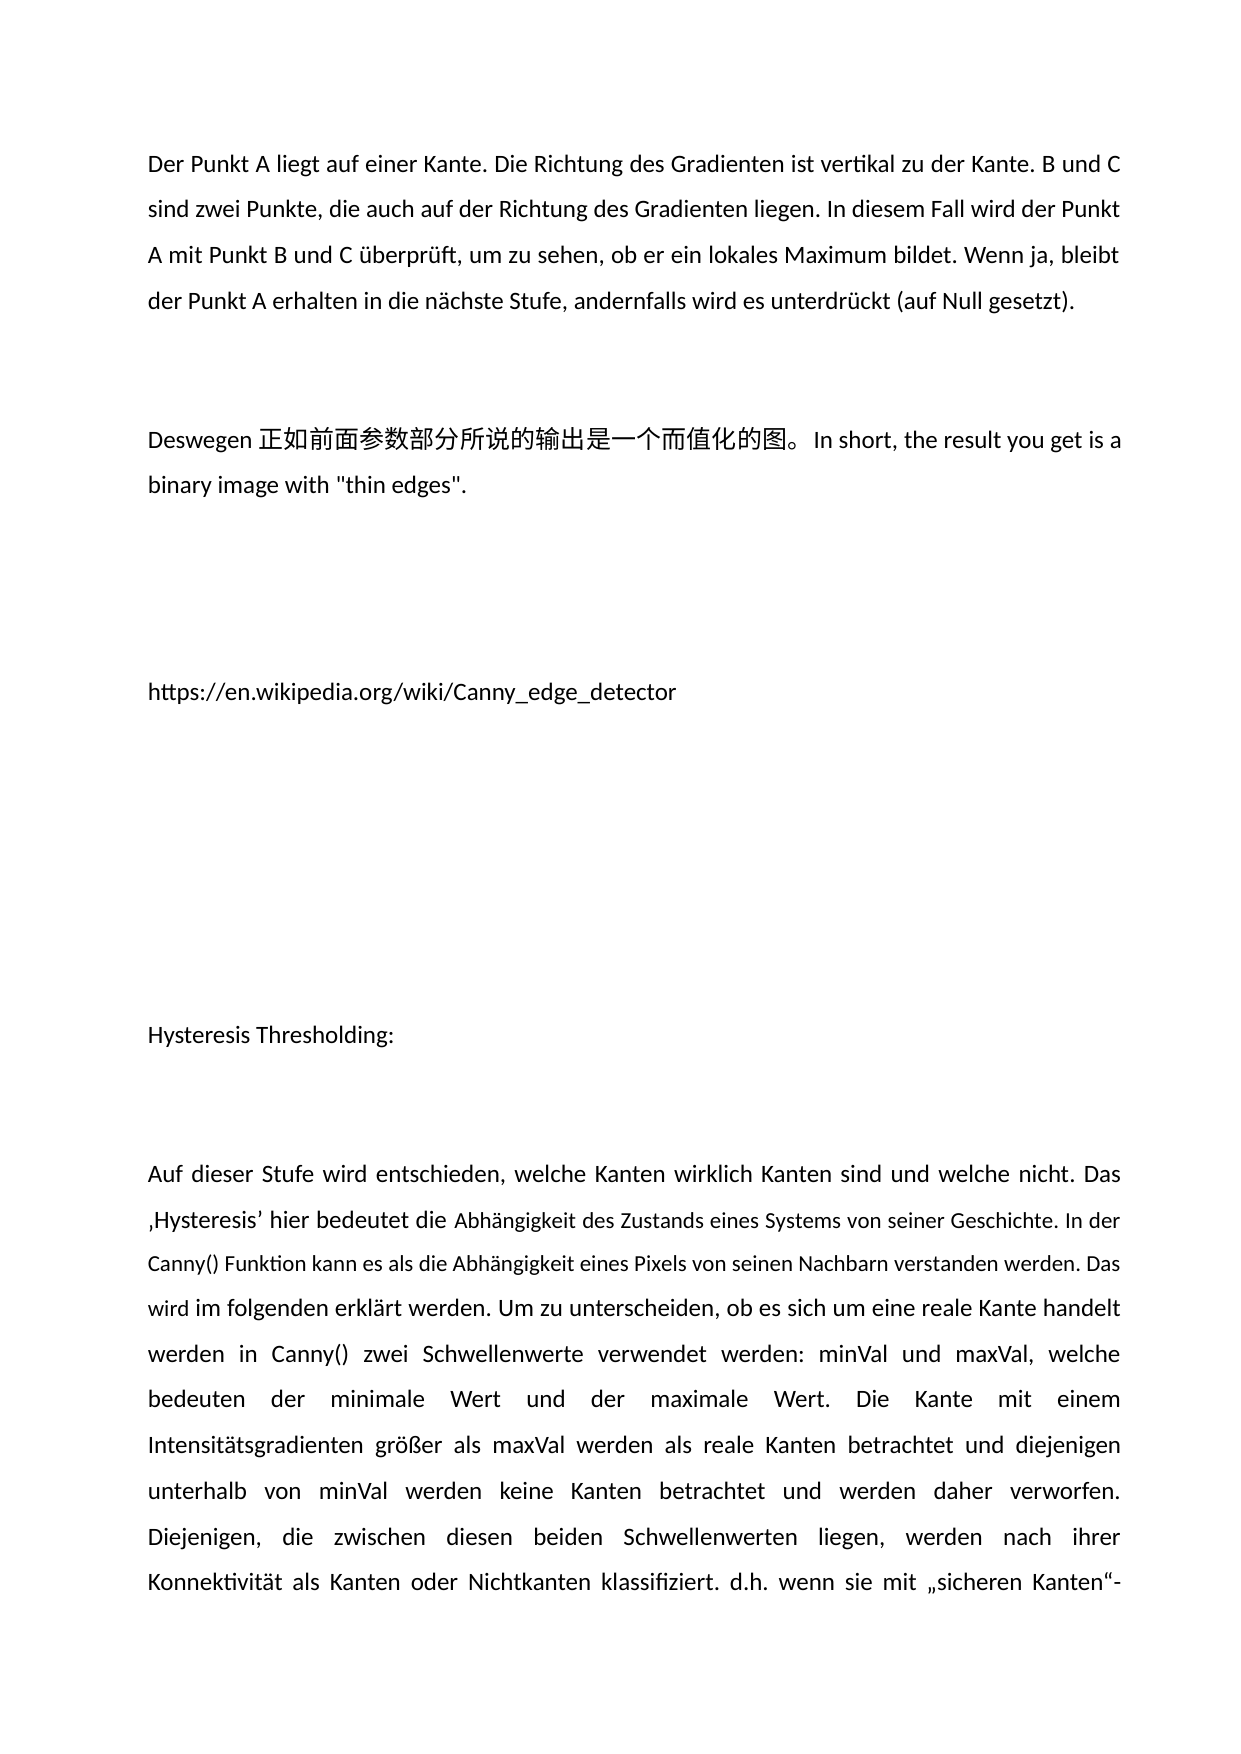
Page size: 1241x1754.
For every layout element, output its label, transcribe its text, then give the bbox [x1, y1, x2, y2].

text Hysteresis Thresholding: [148, 1020, 1122, 1050]
text https://en.wikipedia.org/wiki/Canny_edge_detector [148, 676, 1122, 707]
text Der Punkt A liegt auf einer Kante. Die Richtung des Gradienten ist vertikal zu der Kante. B und C sind zwei Punkte, die auch auf der Richtung des Gradienten liegen. In diesem Fall wird der Punkt A mit Punkt B und C überprüft, um zu sehen, ob er ein lokales Maximum bildet. Wenn ja, bleibt der Punkt A erhalten in die nächste Stufe, andernfalls wird es unterdrückt (auf Null gesetzt). [148, 148, 1122, 315]
text Deswegen 正如前面参数部分所说的输出是一个而值化的图。In short, the result you get is a binary image with "thin edges". [148, 424, 1122, 500]
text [148, 1158, 1122, 1597]
